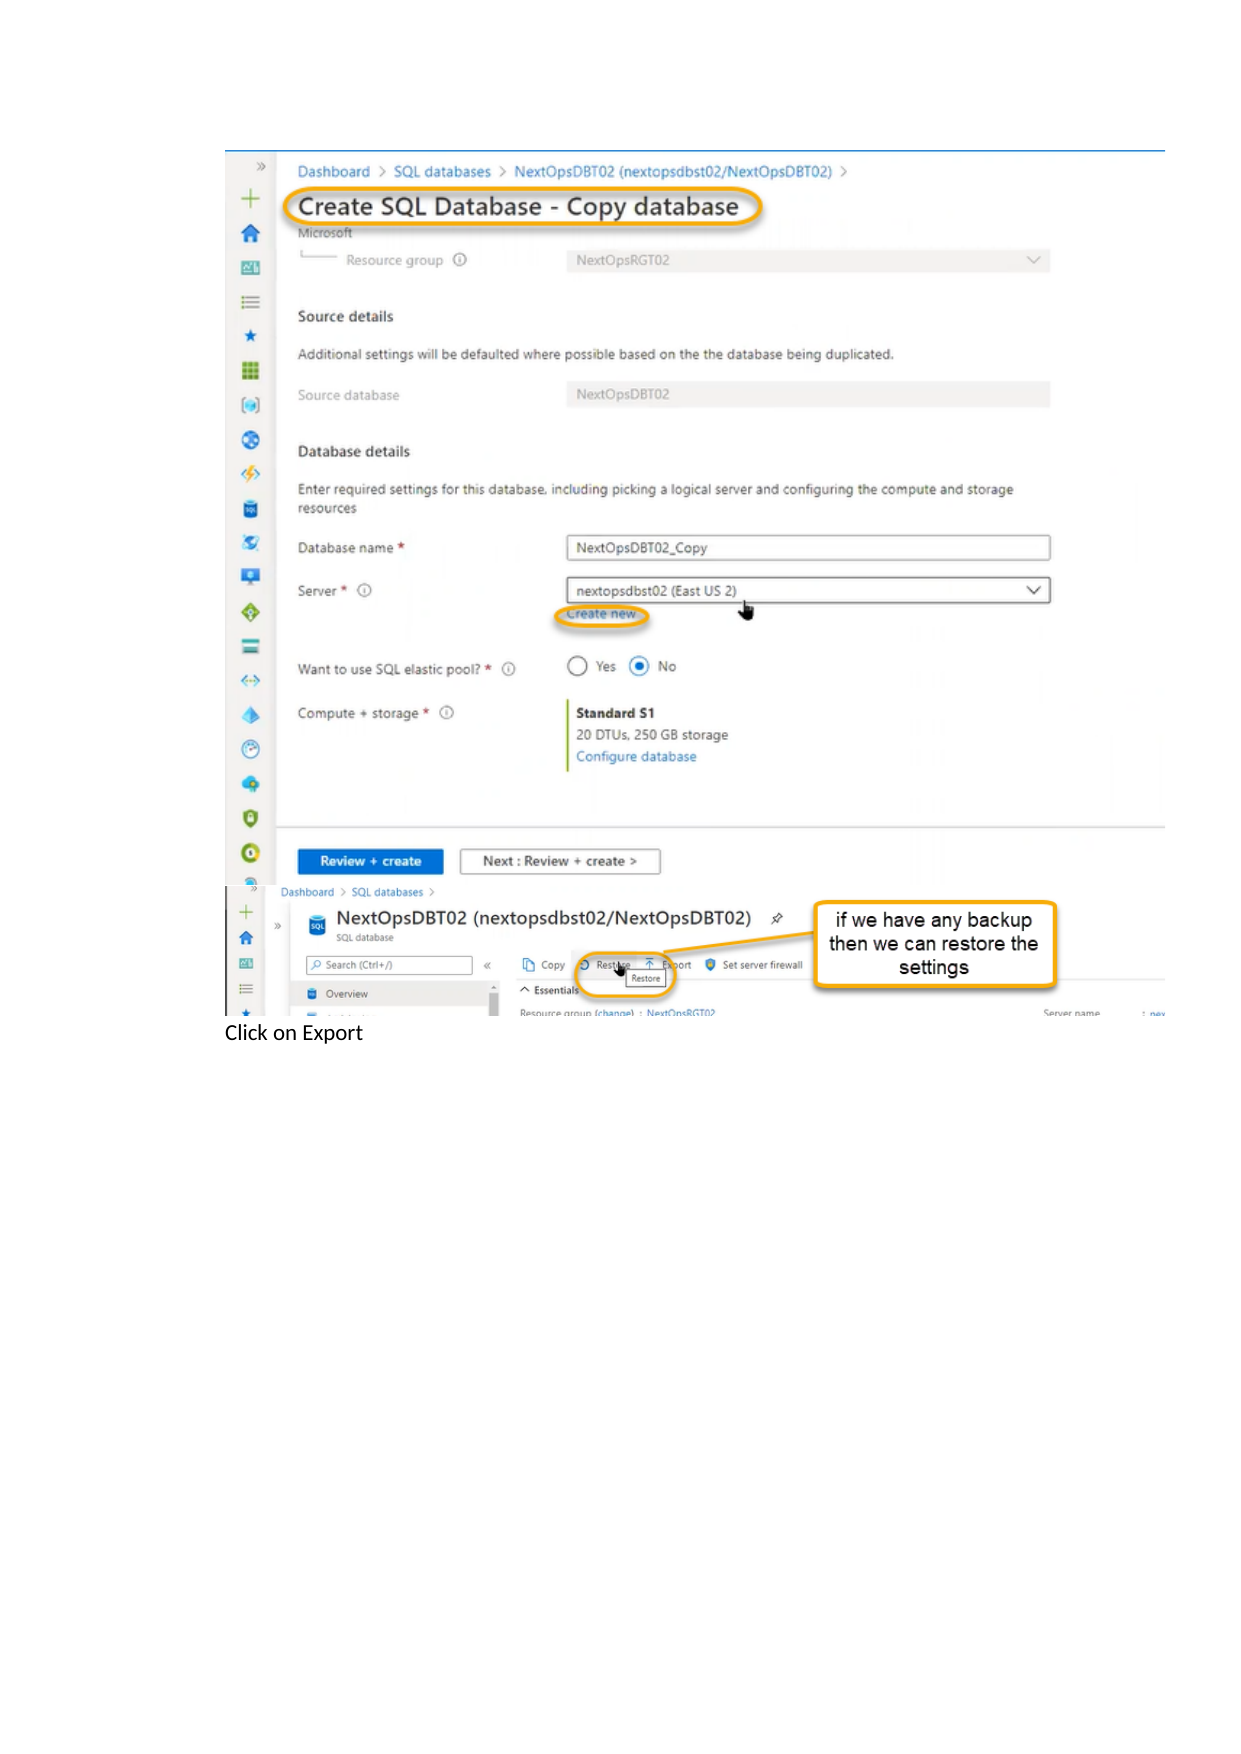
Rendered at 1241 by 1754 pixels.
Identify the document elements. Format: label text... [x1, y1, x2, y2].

picture [225, 150, 1166, 885]
list Click on Export [225, 1018, 1090, 1046]
picture [225, 886, 1166, 1016]
